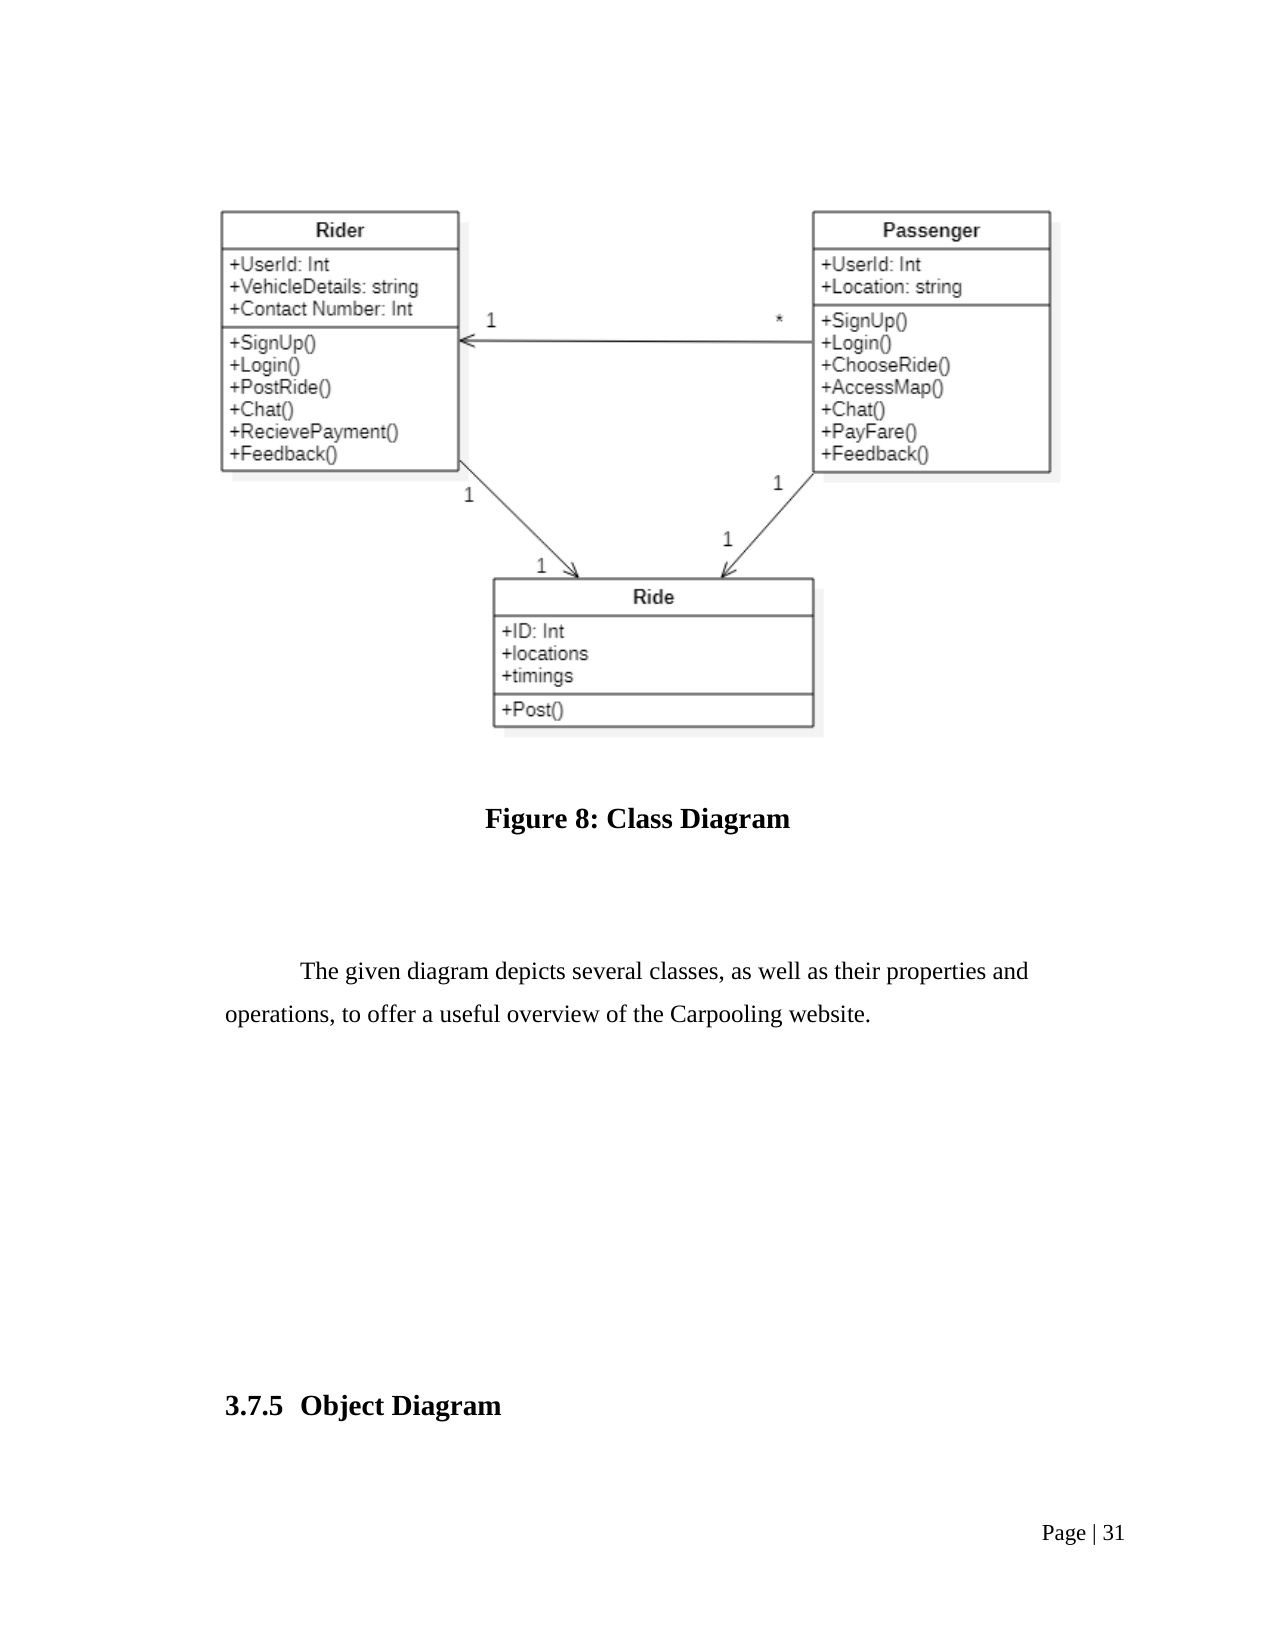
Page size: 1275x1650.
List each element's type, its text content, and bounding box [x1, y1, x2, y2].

picture [186, 150, 1089, 786]
subtitle Object Diagram [225, 1388, 1125, 1422]
text The given diagram depicts several classes, as well as their properties and operations, to offer a useful overview of the Carpooling website. [225, 956, 1125, 1028]
